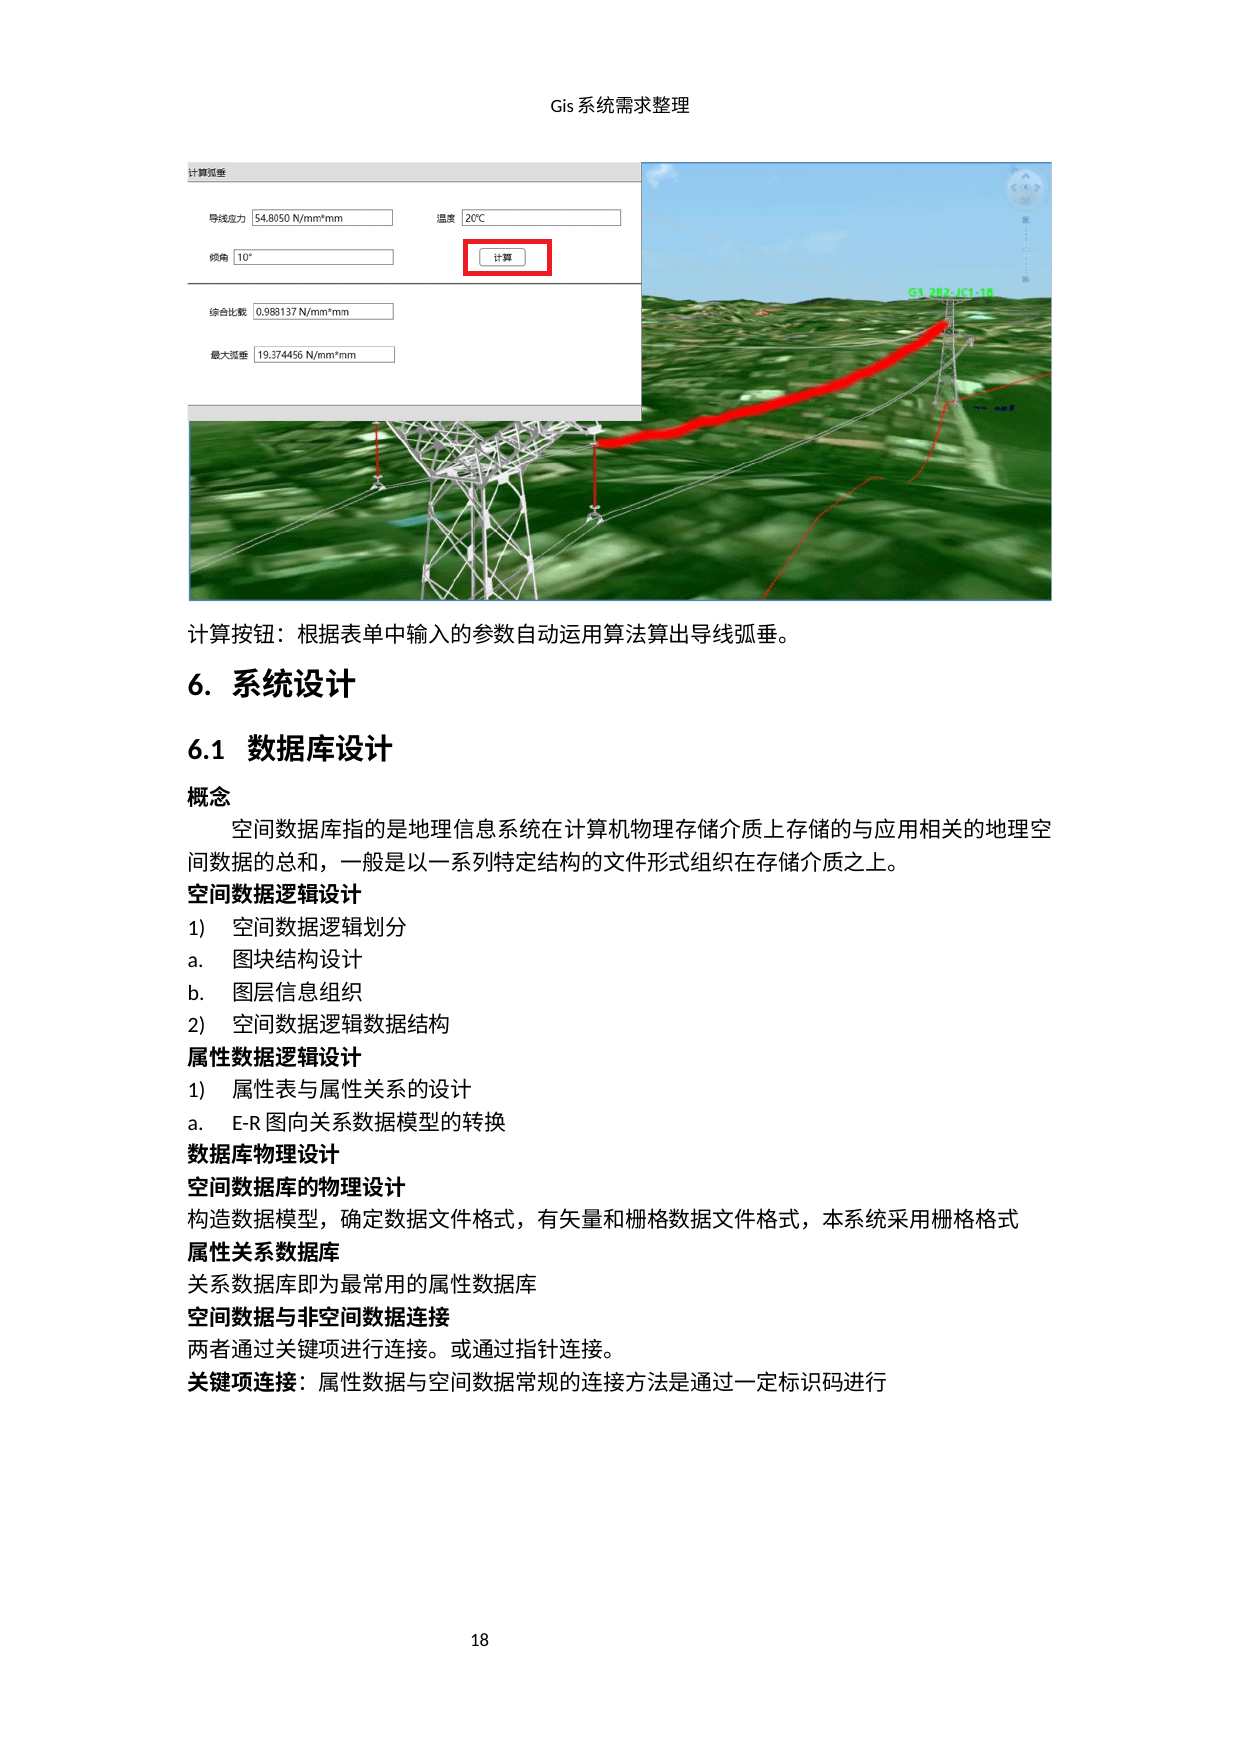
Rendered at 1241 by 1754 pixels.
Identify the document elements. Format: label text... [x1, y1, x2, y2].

text 空间数据库指的是地理信息系统在计算机物理存储介质上存储的与应用相关的地理空间数据的总和，一般是以一系列特定结构的文件形式组织在存储介质之上。 [187, 812, 1053, 877]
text 关系数据库即为最常用的属性数据库 [187, 1267, 1053, 1299]
text 空间数据与非空间数据连接 [187, 1299, 1053, 1332]
text 空间数据逻辑设计 [187, 877, 1053, 909]
subtitle 数据库设计 [187, 714, 1053, 779]
list 属性表与属性关系的设计 [187, 1072, 1053, 1104]
text 数据库物理设计 [187, 1137, 1053, 1169]
list 图层信息组织 [187, 974, 1053, 1007]
text 属性数据逻辑设计 [187, 1039, 1053, 1072]
text 关键项连接：属性数据与空间数据常规的连接方法是通过一定标识码进行 [187, 1364, 1053, 1397]
list 图块结构设计 [187, 942, 1053, 974]
text 属性关系数据库 [187, 1234, 1053, 1267]
text 概念 [187, 779, 1053, 812]
text 构造数据模型，确定数据文件格式，有矢量和栅格数据文件格式，本系统采用栅格格式 [187, 1202, 1053, 1234]
list E-R图向关系数据模型的转换 [187, 1104, 1053, 1137]
picture [187, 162, 1052, 602]
text 空间数据库的物理设计 [187, 1169, 1053, 1202]
text 两者通过关键项进行连接。或通过指针连接。 [187, 1332, 1053, 1364]
list 空间数据逻辑划分 [187, 909, 1053, 942]
subtitle 系统设计 [187, 649, 1053, 714]
list 空间数据逻辑数据结构 [187, 1007, 1053, 1039]
